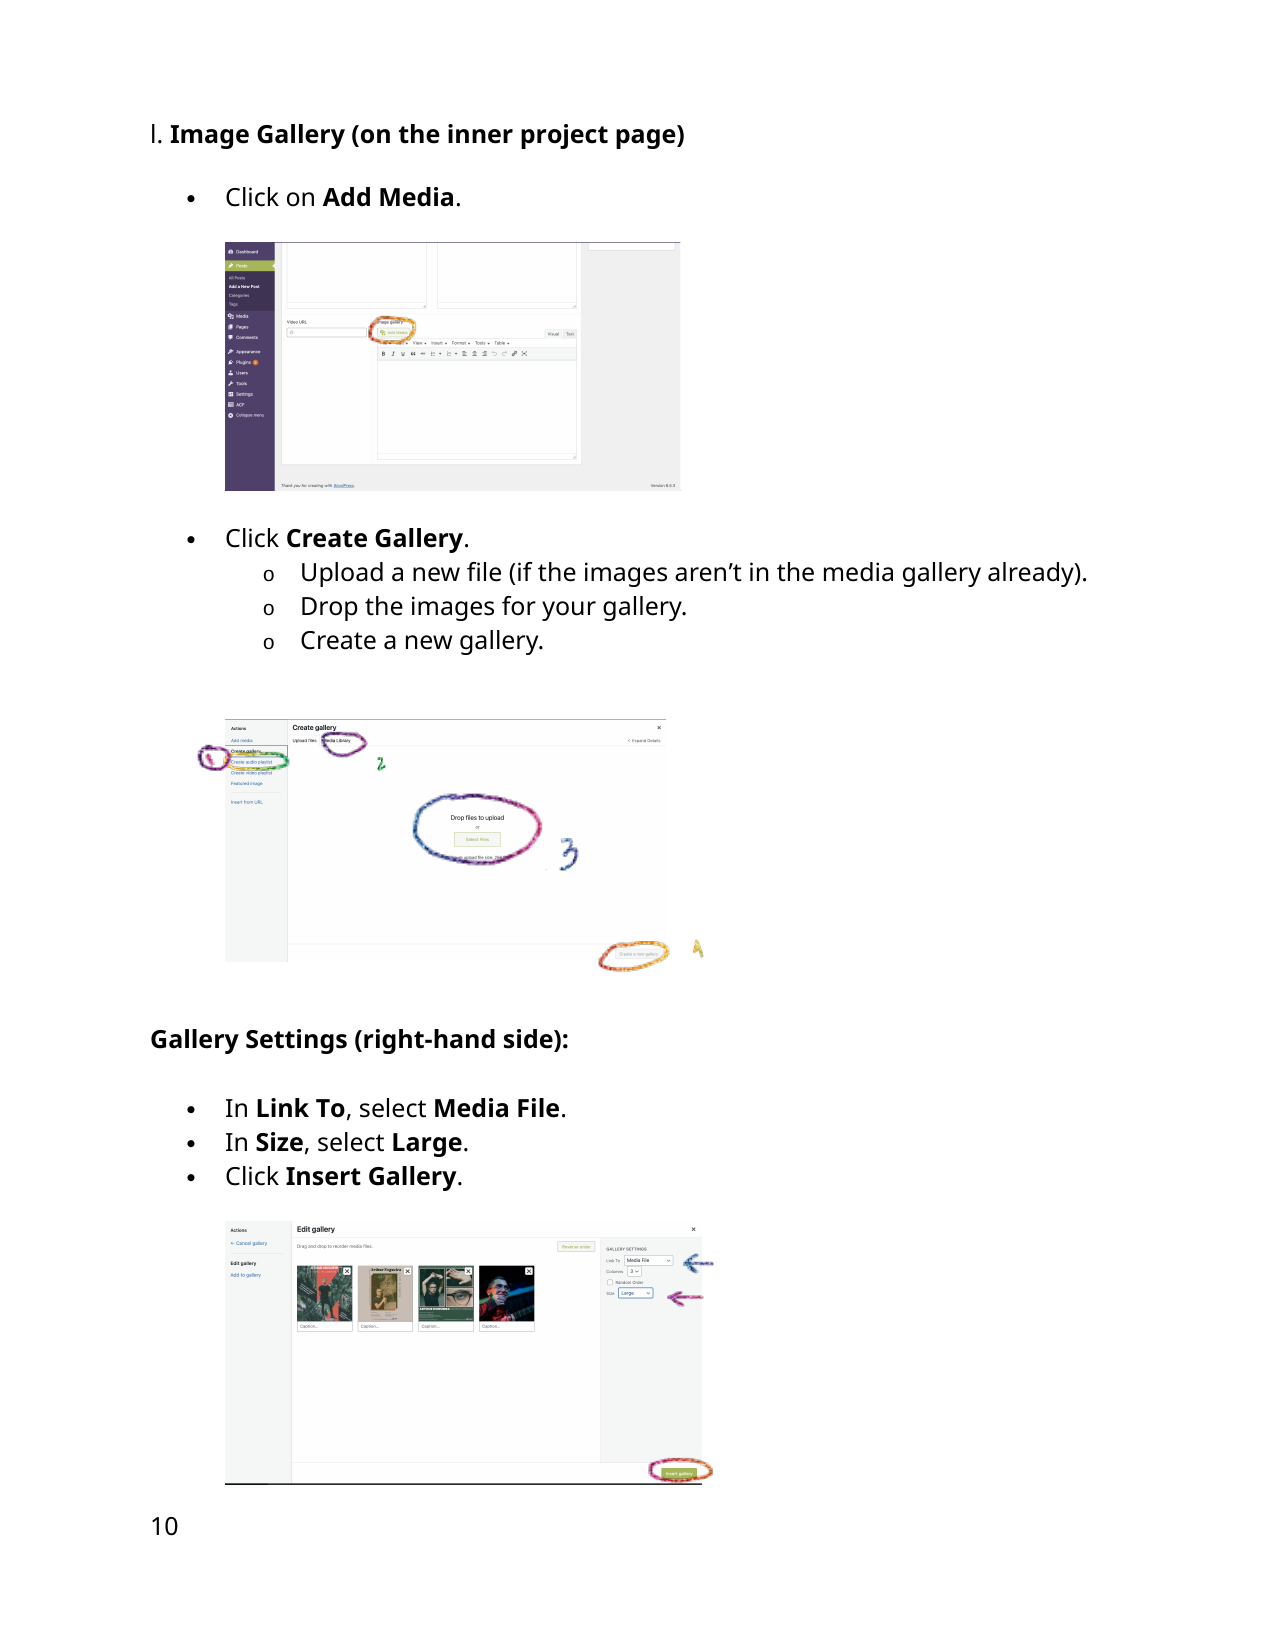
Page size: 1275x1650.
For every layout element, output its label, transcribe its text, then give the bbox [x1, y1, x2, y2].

picture [691, 936, 706, 961]
text Gallery Settings (right-hand side): [150, 983, 1125, 1056]
list Drop the images for your gallery. [262, 588, 1125, 622]
list Upload a new file (if the images aren’t in the media gallery already). [262, 554, 1125, 588]
list Click Create Gallery. [187, 520, 1125, 554]
list In Size, select Large. [187, 1154, 1125, 1188]
picture [225, 242, 681, 491]
text l. Image Gallery (on the inner project page) [150, 116, 1125, 151]
list Click Insert Gallery. [187, 1217, 1125, 1251]
picture [193, 719, 673, 975]
list Create a new gallery. [262, 622, 1125, 691]
list Click on Add Media. [187, 180, 1125, 214]
list In Link To, select Media File. [187, 1091, 1125, 1124]
